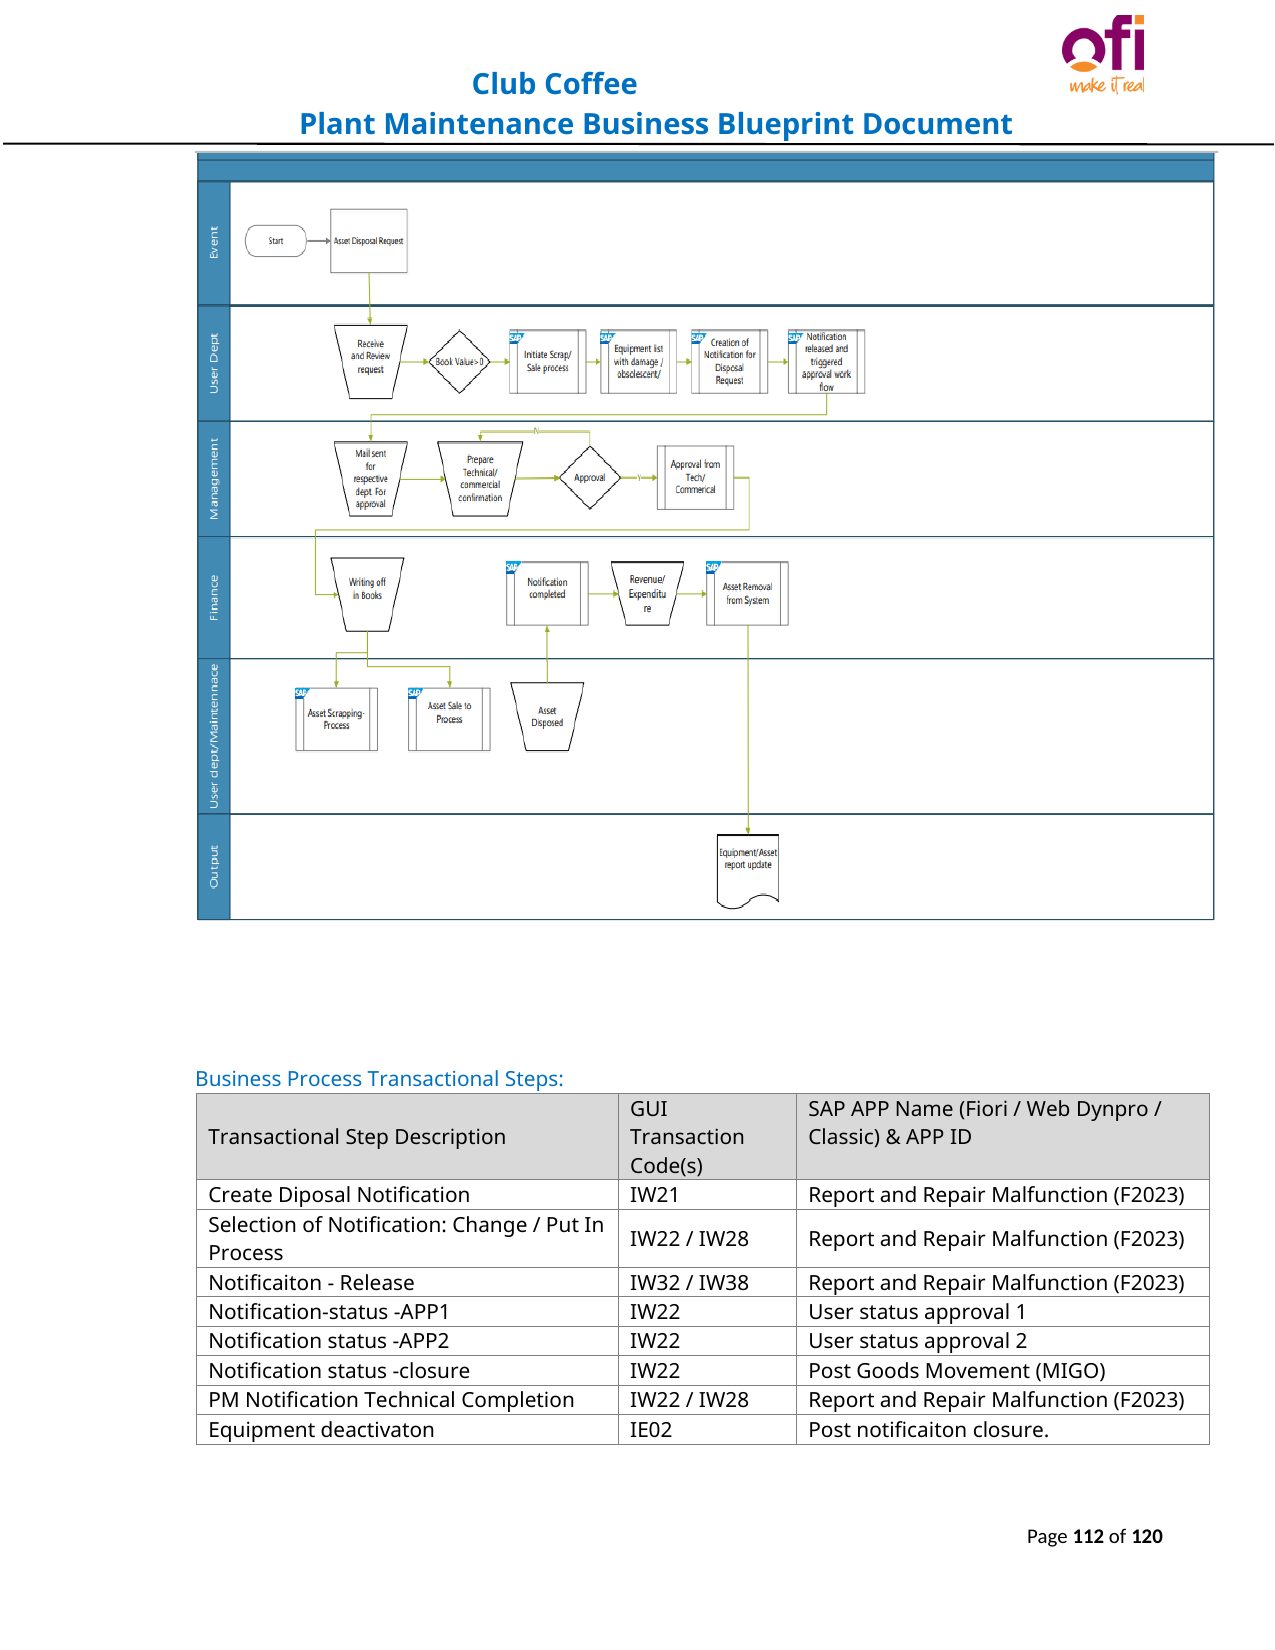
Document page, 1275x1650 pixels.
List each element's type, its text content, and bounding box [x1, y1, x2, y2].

table_cell IW22 / IW28 [619, 1210, 796, 1267]
table_cell Notification status -APP2 [197, 1327, 618, 1355]
table_cell IW32 / IW38 [619, 1268, 796, 1296]
table_cell Equipment deactivaton [197, 1415, 618, 1443]
table_cell IW21 [619, 1180, 796, 1209]
table_cell Report and Repair Malfunction (F2023) [797, 1210, 1209, 1267]
table_header GUI Transaction Code(s) [619, 1094, 796, 1179]
table_cell Notification status -closure [197, 1356, 618, 1384]
table_cell PM Notification Technical Completion [197, 1386, 618, 1414]
table_header Transactional Step Description [197, 1094, 618, 1179]
table_cell IW22 [619, 1327, 796, 1355]
table_cell User status approval 2 [797, 1327, 1209, 1355]
table_cell Post notificaiton closure. [797, 1415, 1209, 1443]
table_cell IE02 [619, 1415, 796, 1443]
table_cell Create Diposal Notification [197, 1180, 618, 1209]
table_cell User status approval 1 [797, 1297, 1209, 1326]
table_cell Notificaiton - Release [197, 1268, 618, 1296]
picture [1061, 15, 1144, 95]
text Business Process Transactional Steps: [195, 1064, 1162, 1093]
table_cell Report and Repair Malfunction (F2023) [797, 1268, 1209, 1296]
table_cell IW22 [619, 1297, 796, 1326]
table_header SAP APP Name (Fiori / Web Dynpro / Classic) & APP ID [797, 1094, 1209, 1179]
table_cell IW22 / IW28 [619, 1386, 796, 1414]
table_cell Selection of Notification: Change / Put In Process [197, 1210, 618, 1267]
table_cell Post Goods Movement (MIGO) [797, 1356, 1209, 1384]
table_cell IW22 [619, 1356, 796, 1384]
table_cell Notification-status -APP1 [197, 1297, 618, 1326]
table_cell Report and Repair Malfunction (F2023) [797, 1386, 1209, 1414]
table_cell Report and Repair Malfunction (F2023) [797, 1180, 1209, 1209]
